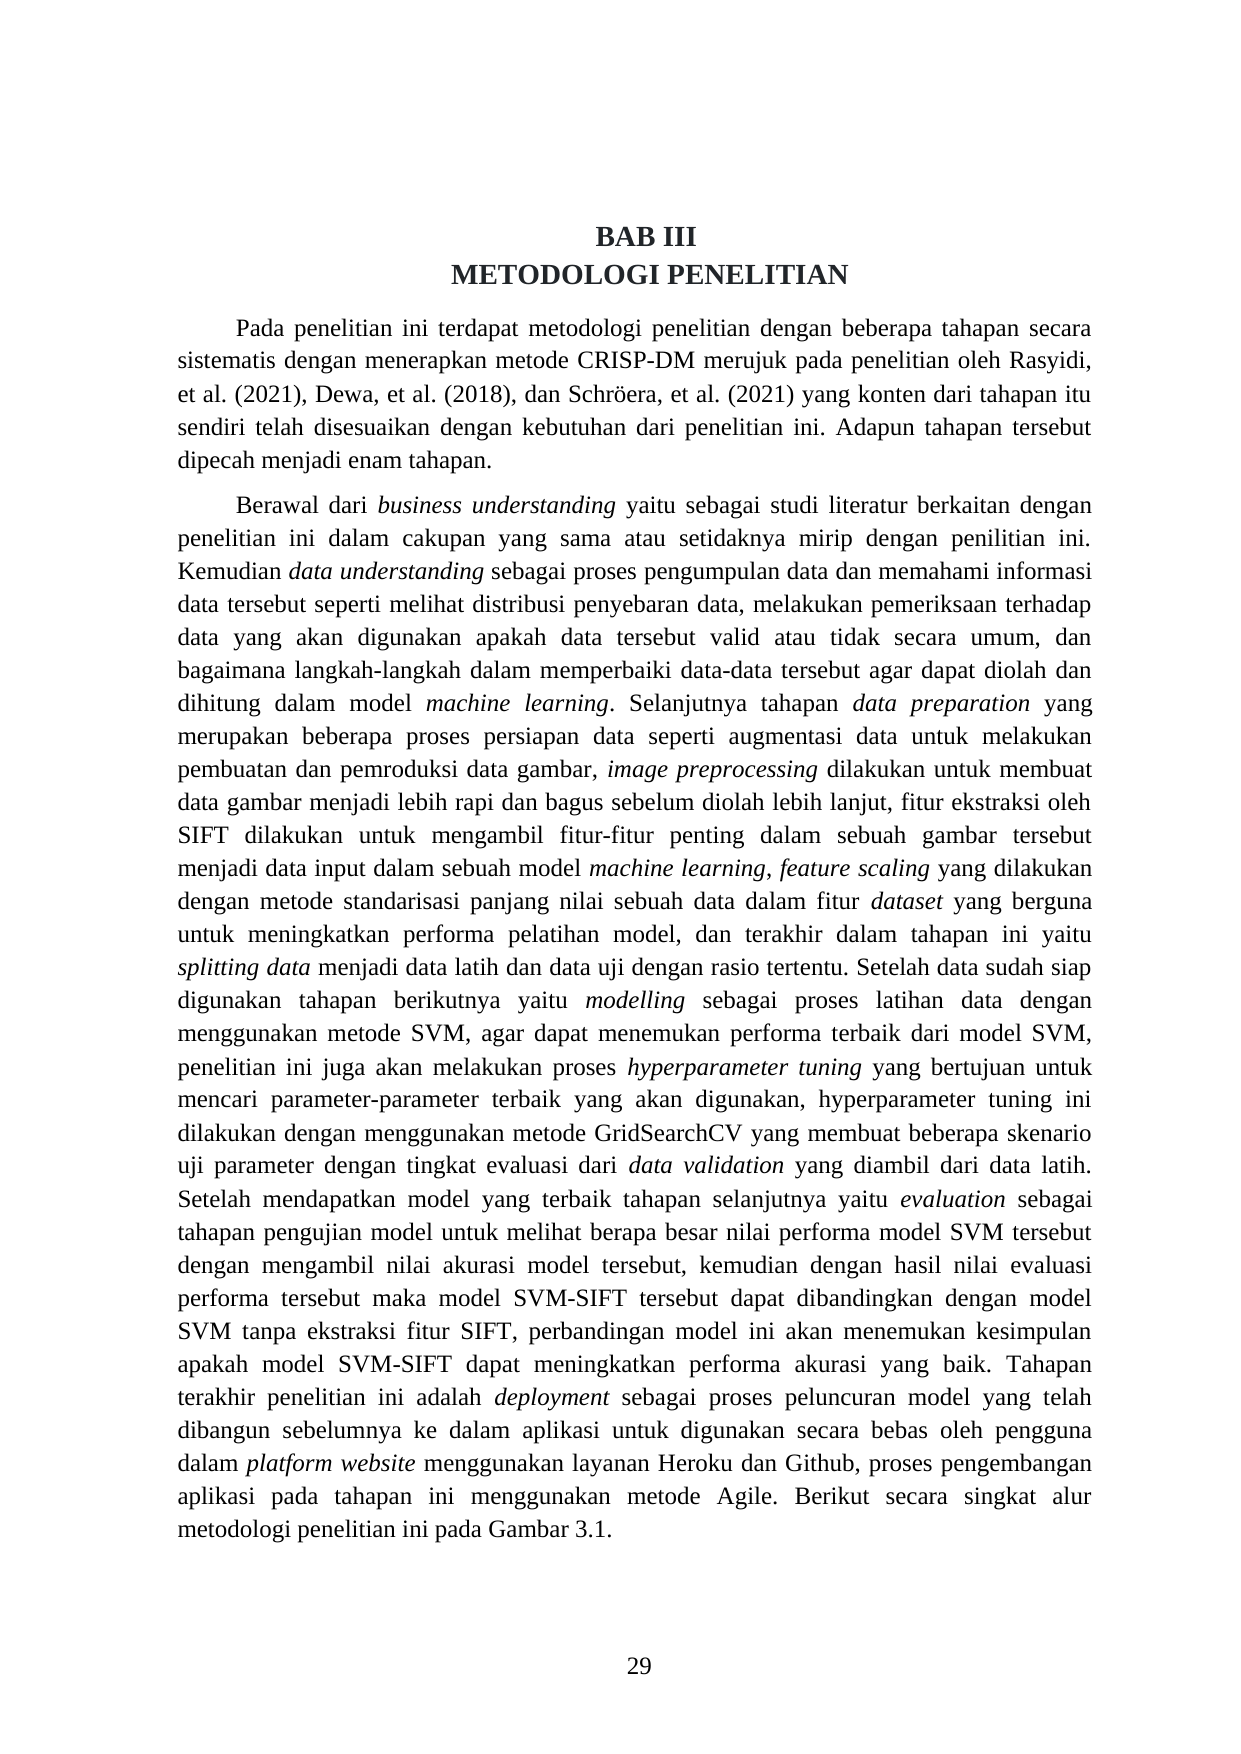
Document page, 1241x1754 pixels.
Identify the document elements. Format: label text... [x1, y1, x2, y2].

text Berawal dari business understanding yaitu sebagai studi literatur berkaitan dengan penelitian ini dalam cakupan yang sama atau setidaknya mirip dengan penilitian ini. Kemudian data understanding sebagai proses pengumpulan data dan memahami informasi data tersebut seperti melihat distribusi penyebaran data, melakukan pemeriksaan terhadap data yang akan digunakan apakah data tersebut valid atau tidak secara umum, dan bagaimana langkah-langkah dalam memperbaiki data-data tersebut agar dapat diolah dan dihitung dalam model machine learning. Selanjutnya tahapan data preparation yang merupakan beberapa proses persiapan data seperti augmentasi data untuk melakukan pembuatan dan pemroduksi data gambar, image preprocessing dilakukan untuk membuat data gambar menjadi lebih rapi dan bagus sebelum diolah lebih lanjut, fitur ekstraksi oleh SIFT dilakukan untuk mengambil fitur-fitur penting dalam sebuah gambar tersebut menjadi data input dalam sebuah model machine learning, feature scaling yang dilakukan dengan metode standarisasi panjang nilai sebuah data dalam fitur dataset yang berguna untuk meningkatkan performa pelatihan model, dan terakhir dalam tahapan ini yaitu splitting data menjadi data latih dan data uji dengan rasio tertentu. Setelah data sudah siap digunakan tahapan berikutnya yaitu modelling sebagai proses latihan data dengan menggunakan metode SVM, agar dapat menemukan performa terbaik dari model SVM, penelitian ini juga akan melakukan proses hyperparameter tuning yang bertujuan untuk mencari parameter-parameter terbaik yang akan digunakan, hyperparameter tuning ini dilakukan dengan menggunakan metode GridSearchCV yang membuat beberapa skenario uji parameter dengan tingkat evaluasi dari data validation yang diambil dari data latih. Setelah mendapatkan model yang terbaik tahapan selanjutnya yaitu evaluation sebagai tahapan pengujian model untuk melihat berapa besar nilai performa model SVM tersebut dengan mengambil nilai akurasi model tersebut, kemudian dengan hasil nilai evaluasi performa tersebut maka model SVM-SIFT tersebut dapat dibandingkan dengan model SVM tanpa ekstraksi fitur SIFT, perbandingan model ini akan menemukan kesimpulan apakah model SVM-SIFT dapat meningkatkan performa akurasi yang baik. Tahapan terakhir penelitian ini adalah deployment sebagai proses peluncuran model yang telah dibangun sebelumnya ke dalam aplikasi untuk digunakan secara bebas oleh pengguna dalam platform website menggunakan layanan Heroku dan Github, proses pengembangan aplikasi pada tahapan ini menggunakan metode Agile. Berikut secara singkat alur metodologi penelitian ini pada Gambar 3.1. [177, 490, 1092, 1543]
text Pada penelitian ini terdapat metodologi penelitian dengan beberapa tahapan secara sistematis dengan menerapkan metode CRISP-DM merujuk pada penelitian oleh Rasyidi, et al. (2021), Dewa, et al. (2018), dan Schröera, et al. (2021) yang konten dari tahapan itu sendiri telah disesuaikan dengan kebutuhan dari penelitian ini. Adapun tahapan tersebut dipecah menjadi enam tahapan. [177, 313, 1092, 473]
subtitle BAB III METODOLOGI PENELITIAN [177, 219, 1092, 291]
